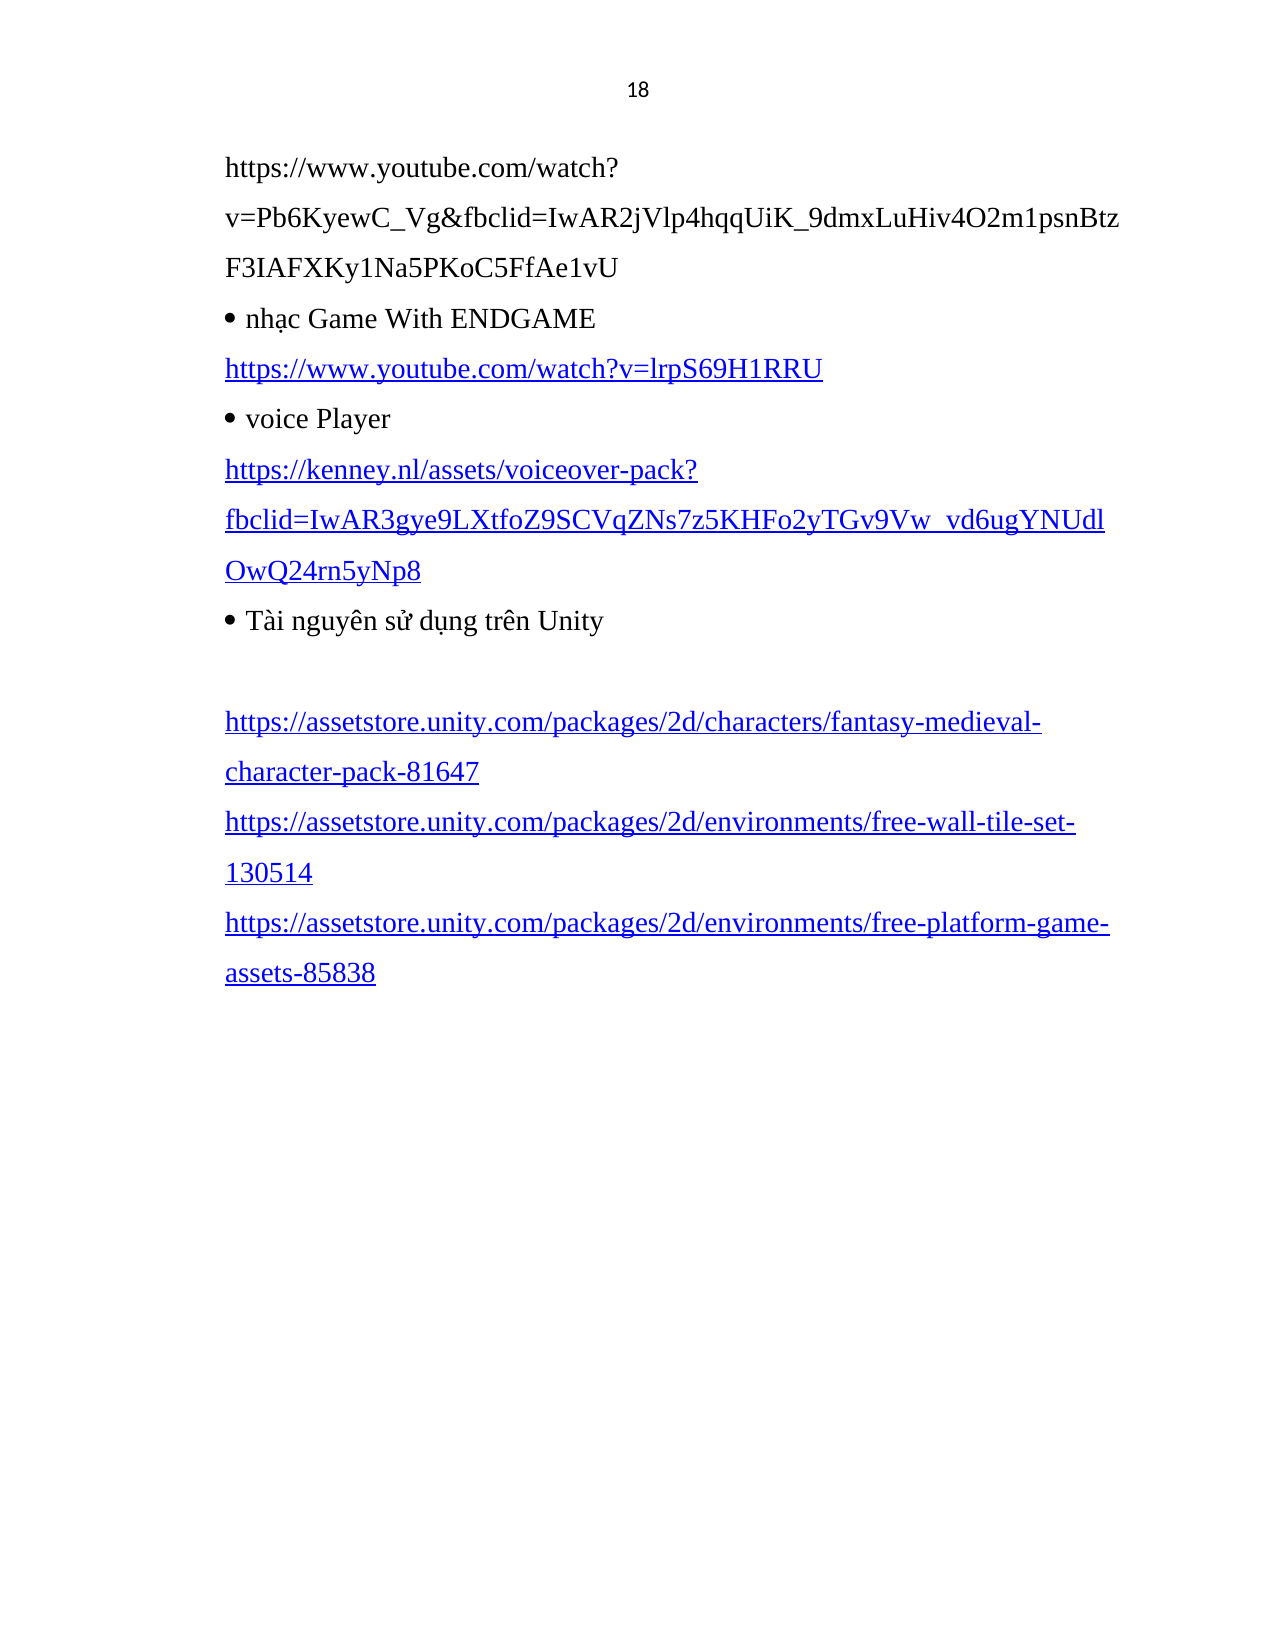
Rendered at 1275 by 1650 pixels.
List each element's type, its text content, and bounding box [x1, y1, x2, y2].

text https://www.youtube.com/watch?v=lrpS69H1RRU [225, 351, 1125, 385]
list Tài nguyên sử dụng trên Unity [225, 603, 1125, 637]
list nhạc Game With ENDGAME [225, 301, 1125, 334]
text https://assetstore.unity.com/packages/2d/environments/free-platform-game-assets-85838 [225, 905, 1125, 989]
list voice Player [225, 402, 1125, 435]
text https://assetstore.unity.com/packages/2d/characters/fantasy-medieval-character-pack-81647 [225, 704, 1125, 788]
text https://kenney.nl/assets/voiceover-pack?fbclid=IwAR3gye9LXtfoZ9SCVqZNs7z5KHFo2yTGv9Vw_vd6ugYNUdlOwQ24rn5yNp8 [225, 452, 1125, 586]
text https://www.youtube.com/watch?v=Pb6KyewC_Vg&fbclid=IwAR2jVlp4hqqUiK_9dmxLuHiv4O2m1psnBtzF3IAFXKy1Na5PKoC5FfAe1vU [225, 150, 1125, 284]
text https://assetstore.unity.com/packages/2d/environments/free-wall-tile-set-130514 [225, 804, 1125, 888]
